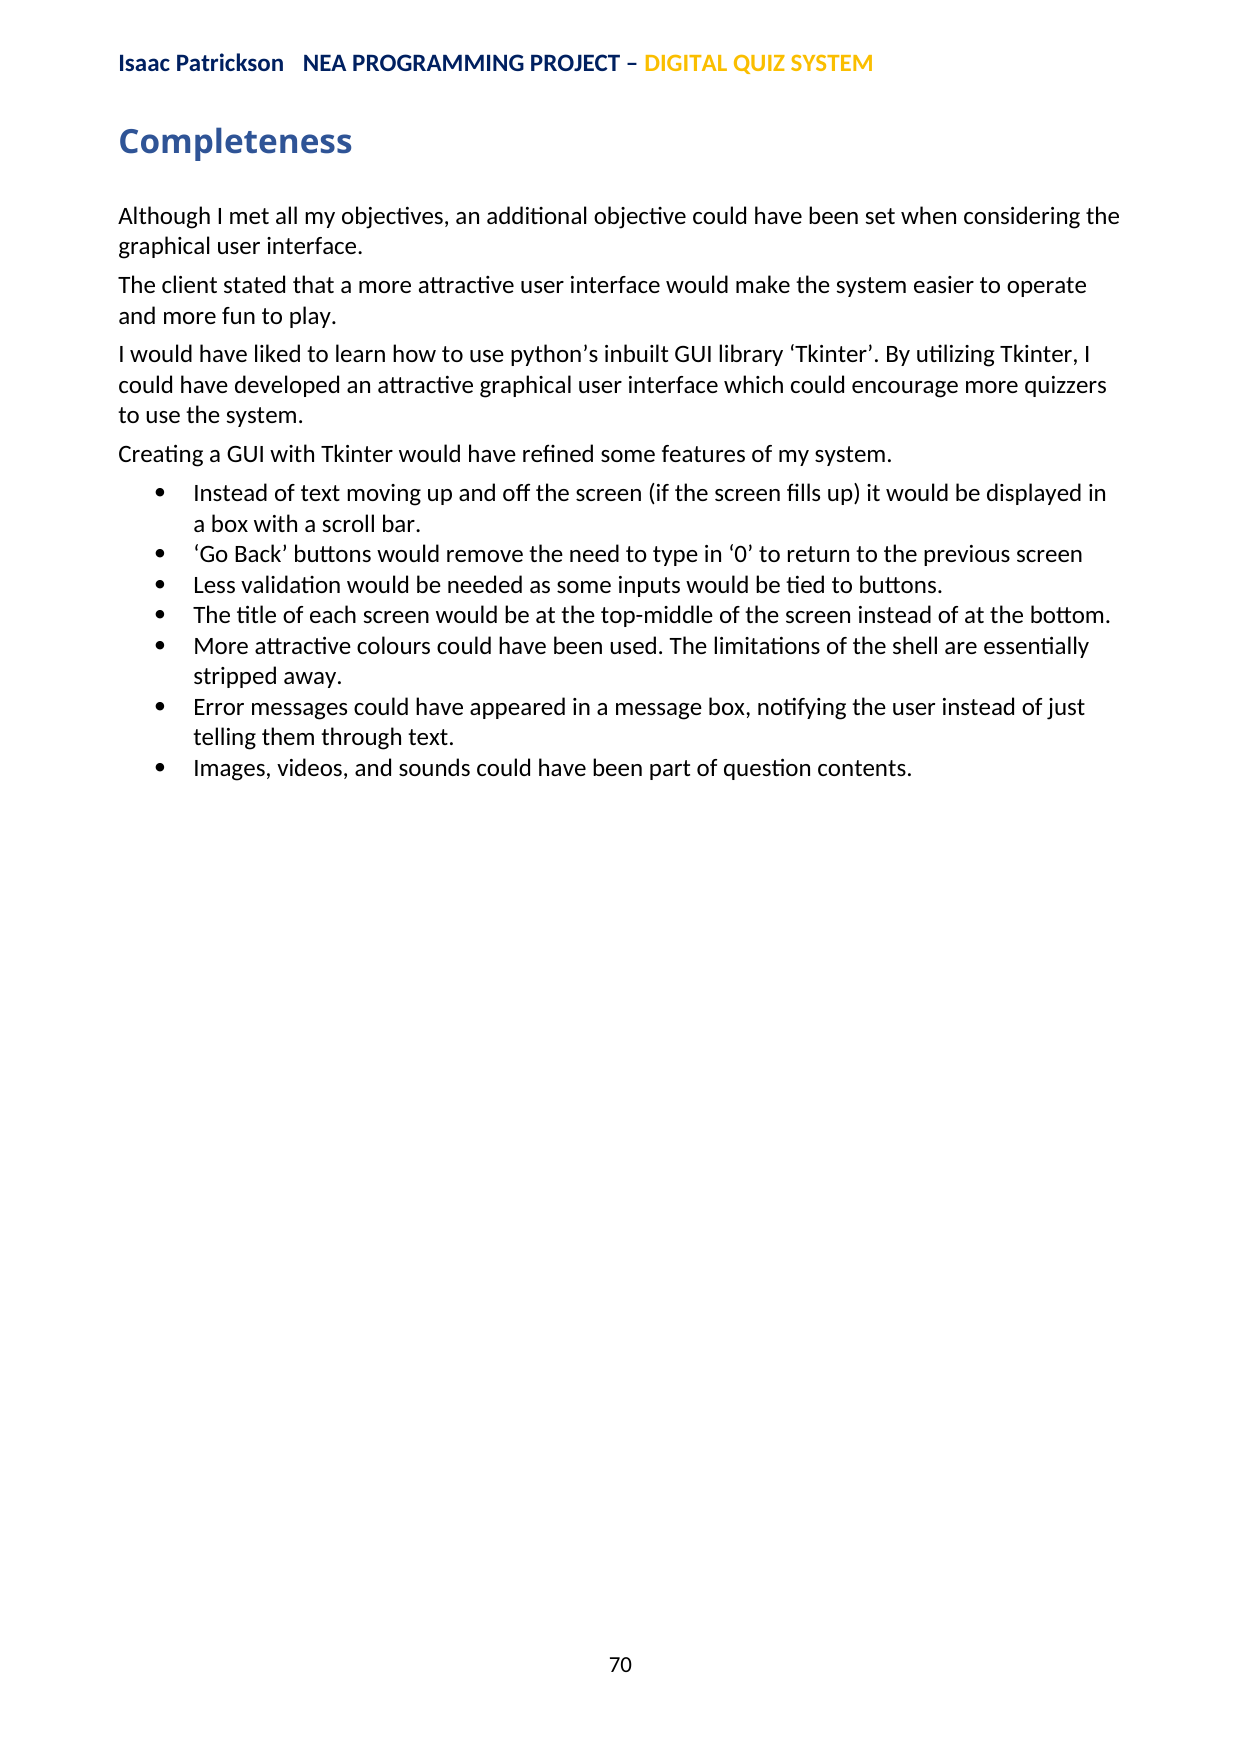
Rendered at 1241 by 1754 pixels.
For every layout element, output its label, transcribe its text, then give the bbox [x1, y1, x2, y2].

list Images, videos, and sounds could have been part of question contents. [156, 752, 1122, 783]
text Creating a GUI with Tkinter would have refined some features of my system. [118, 438, 1122, 469]
list The title of each screen would be at the top-middle of the screen instead of at the bottom. [156, 599, 1122, 630]
subtitle Completeness [118, 118, 1122, 163]
text Although I met all my objectives, an additional objective could have been set when considering the graphical user interface. [118, 200, 1122, 261]
text The client stated that a more attractive user interface would make the system easier to operate and more fun to play. [118, 269, 1122, 330]
list Instead of text moving up and off the screen (if the screen fills up) it would be displayed in a box with a scroll bar. [156, 477, 1122, 538]
list More attractive colours could have been used. The limitations of the shell are essentially stripped away. [156, 630, 1122, 691]
list ‘Go Back’ buttons would remove the need to type in ‘0’ to return to the previous screen [156, 538, 1122, 569]
list Error messages could have appeared in a message box, notifying the user instead of just telling them through text. [156, 691, 1122, 752]
list Less validation would be needed as some inputs would be tied to buttons. [156, 569, 1122, 599]
text I would have liked to learn how to use python’s inbuilt GUI library ‘Tkinter’. By utilizing Tkinter, I could have developed an attractive graphical user interface which could encourage more quizzers to use the system. [118, 339, 1122, 430]
